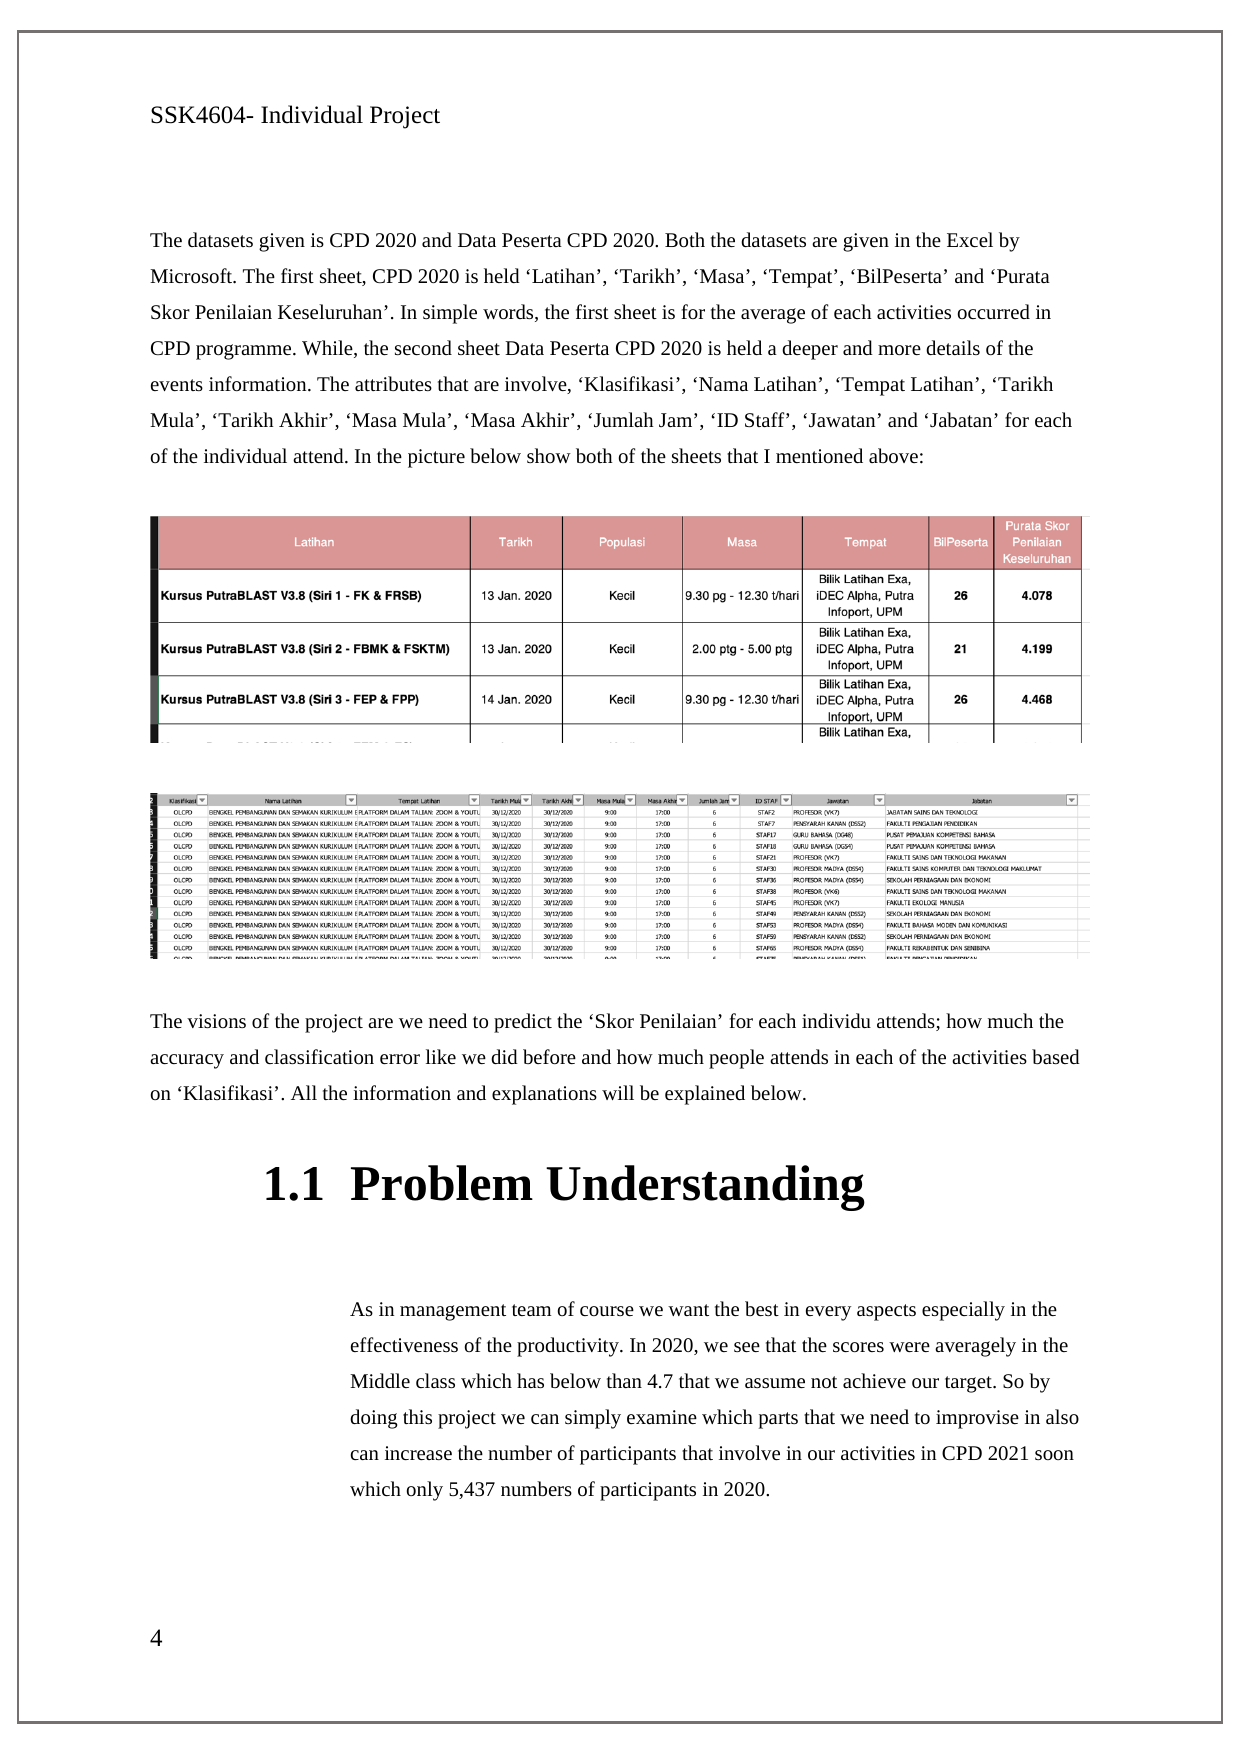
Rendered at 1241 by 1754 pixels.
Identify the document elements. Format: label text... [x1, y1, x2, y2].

text The datasets given is CPD 2020 and Data Peserta CPD 2020. Both the datasets are given in the Excel by Microsoft. The first sheet, CPD 2020 is held ‘Latihan’, ‘Tarikh’, ‘Masa’, ‘Tempat’, ‘BilPeserta’ and ‘Purata Skor Penilaian Keseluruhan’. In simple words, the first sheet is for the average of each activities occurred in CPD programme. While, the second sheet Data Peserta CPD 2020 is held a deeper and more details of the events information. The attributes that are involve, ‘Klasifikasi’, ‘Nama Latihan’, ‘Tempat Latihan’, ‘Tarikh Mula’, ‘Tarikh Akhir’, ‘Masa Mula’, ‘Masa Akhir’, ‘Jumlah Jam’, ‘ID Staff’, ‘Jawatan’ and ‘Jabatan’ for each of the individual attend. In the picture below show both of the sheets that I mentioned above: [150, 228, 1090, 468]
list Problem Understanding [262, 1153, 1090, 1211]
text The visions of the project are we need to predict the ‘Skor Penilaian’ for each individu attends; how much the accuracy and classification error like we did before and how much people attends in each of the activities based on ‘Klasifikasi’. All the information and explanations will be explained below. [150, 1009, 1090, 1105]
picture [150, 516, 1090, 743]
list As in management team of course we want the best in every aspects especially in the effectiveness of the productivity. In 2020, we see that the scores were averagely in the Middle class which has below than 4.7 that we assume not achieve our target. So by doing this project we can simply examine which parts that we need to improvise in also can increase the number of participants that involve in our activities in CPD 2021 soon which only 5,437 numbers of participants in 2020. [350, 1297, 1090, 1501]
picture [150, 793, 1090, 959]
